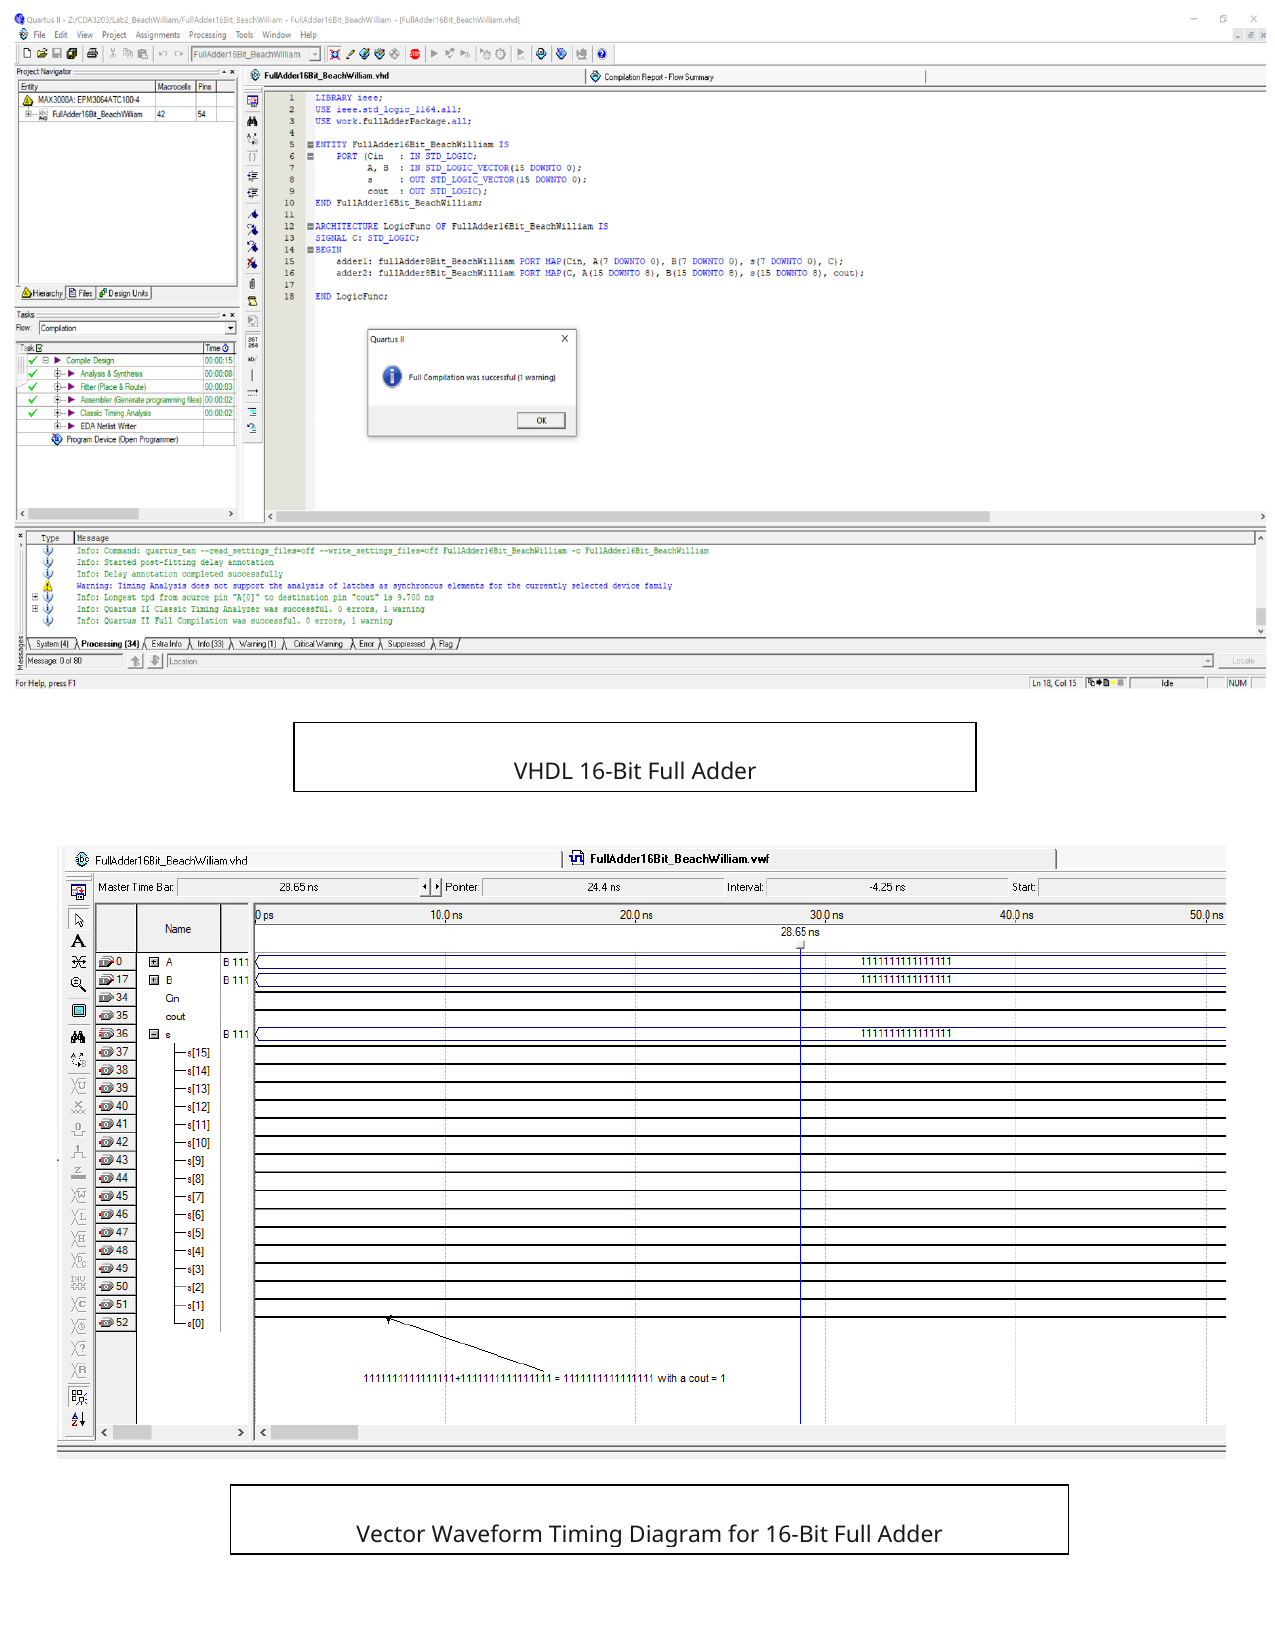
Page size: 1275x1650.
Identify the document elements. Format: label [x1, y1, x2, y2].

picture [57, 845, 1227, 1459]
picture [14, 11, 1267, 689]
